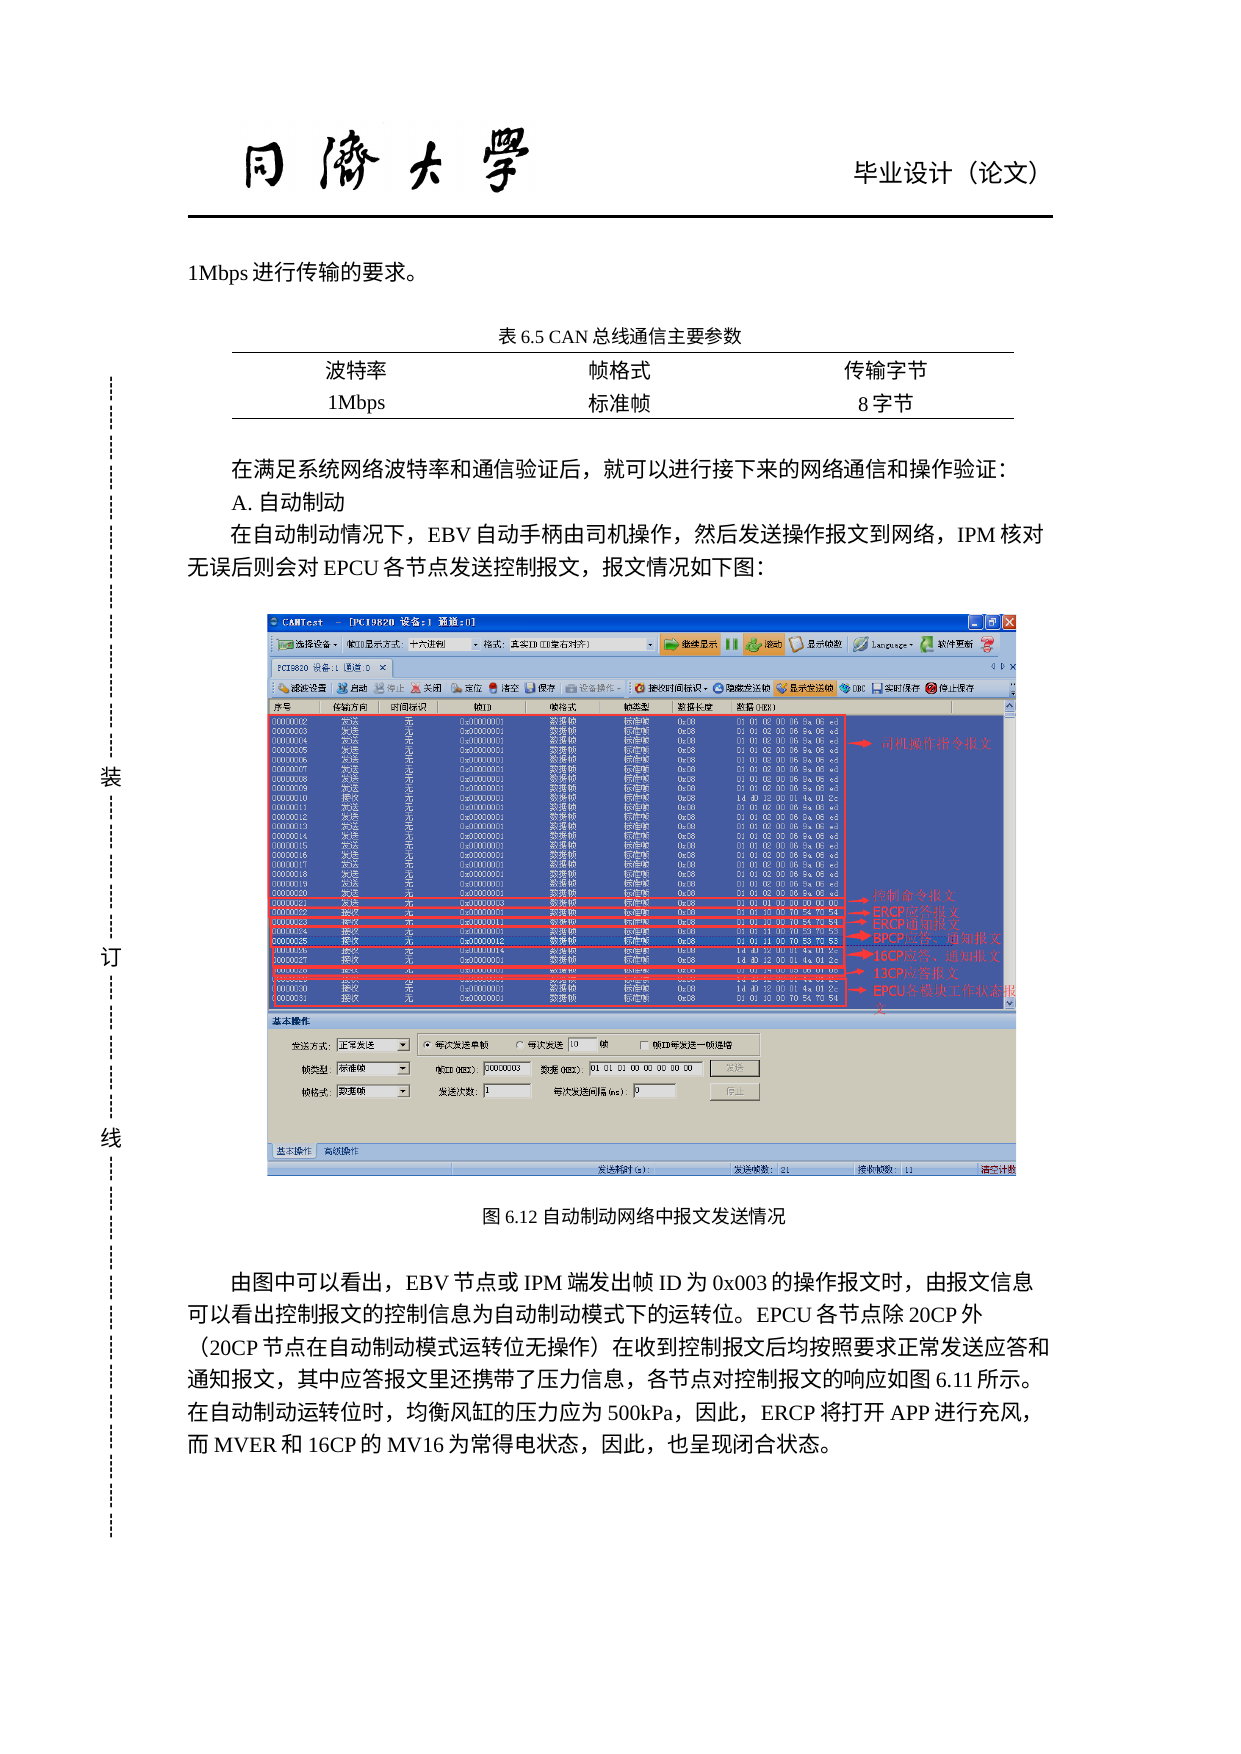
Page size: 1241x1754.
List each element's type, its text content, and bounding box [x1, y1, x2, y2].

table_cell 标准帧 [480, 386, 758, 418]
table_header 传输字节 [758, 353, 1014, 386]
text 首先是波特率的验证。本系统中CAN报文采用的是1Mbps的波特率进行传输，因此在系统中出现别的波特率的CAN节点时，系统将无法工作。在上位机中我们采用了800kbps和500kbps的波特率进行传输时均出现了传输出错的报错，因此满足了实验要求的1Mbps进行传输的要求。 [187, 254, 1053, 287]
table_cell 1Mbps [232, 386, 480, 418]
text 由图中可以看出，EBV节点或IPM端发出帧ID为0x003的操作报文时，由报文信息可以看出控制报文的控制信息为自动制动模式下的运转位。EPCU各节点除20CP外（20CP节点在自动制动模式运转位无操作）在收到控制报文后均按照要求正常发送应答和通知报文，其中应答报文里还携带了压力信息，各节点对控制报文的响应如图6.11所示。在自动制动运转位时，均衡风缸的压力应为500kPa，因此，ERCP将打开APP进行充风，而MVER和16CP的MV16为常得电状态，因此，也呈现闭合状态。 [187, 1264, 1053, 1459]
text 图6.12 自动制动网络中报文发送情况 [187, 1199, 1053, 1232]
table_header 帧格式 [480, 353, 758, 386]
picture [267, 614, 1017, 1176]
text 表6.5 CAN总线通信主要参数 [187, 319, 1053, 352]
picture [224, 119, 547, 198]
text A. 自动制动 [187, 484, 1053, 517]
table_header 波特率 [232, 353, 480, 386]
text 在满足系统网络波特率和通信验证后，就可以进行接下来的网络通信和操作验证： [187, 452, 1053, 484]
text 在自动制动情况下，EBV自动手柄由司机操作，然后发送操作报文到网络，IPM核对无误后则会对EPCU各节点发送控制报文，报文情况如下图： [187, 517, 1053, 582]
table_cell 8字节 [758, 386, 1014, 418]
